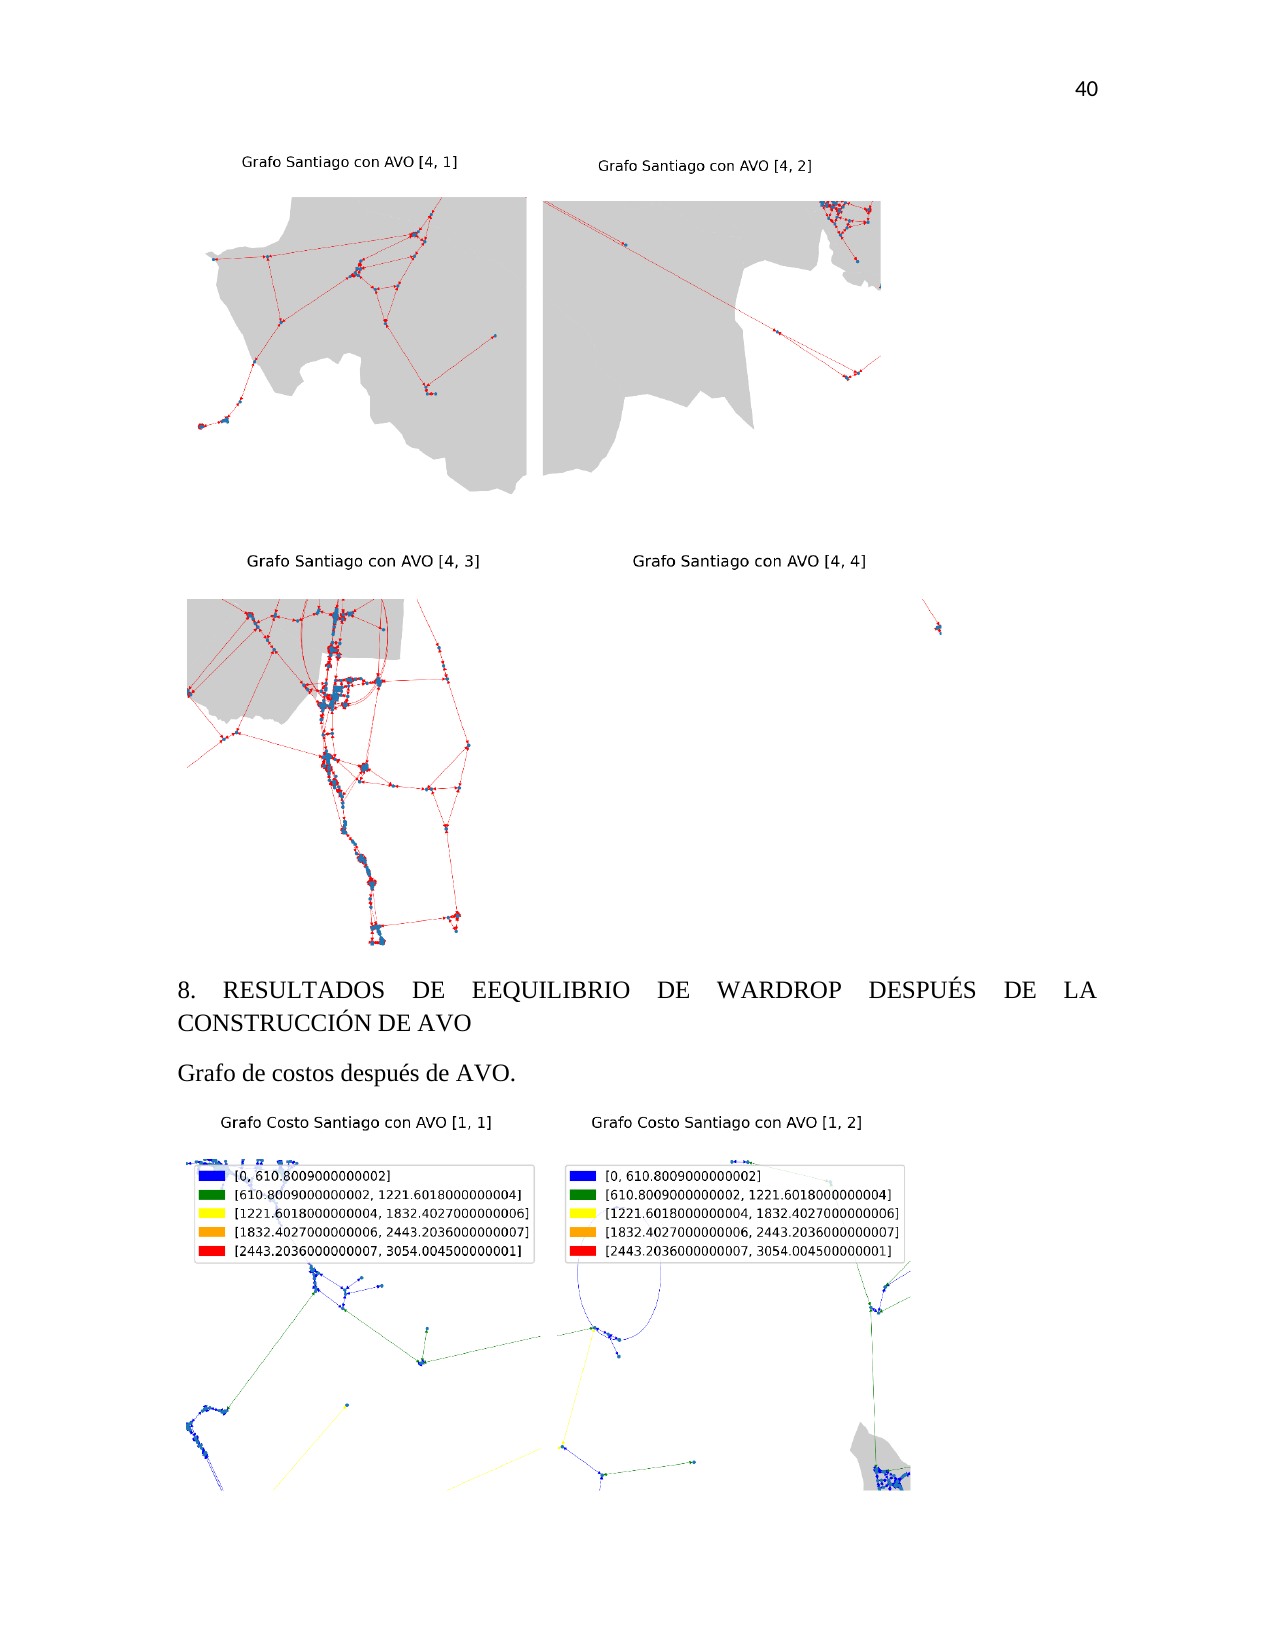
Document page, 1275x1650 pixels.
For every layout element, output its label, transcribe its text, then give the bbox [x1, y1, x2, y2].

picture [177, 147, 889, 526]
text 8. RESULTADOS DE EEQUILIBRIO DE WARDROP DESPUÉS DE LA CONSTRUCCIÓN DE AVO [177, 975, 1098, 1037]
picture [177, 546, 950, 954]
picture [177, 1107, 919, 1499]
text Grafo de costos después de AVO. [177, 1058, 1098, 1086]
